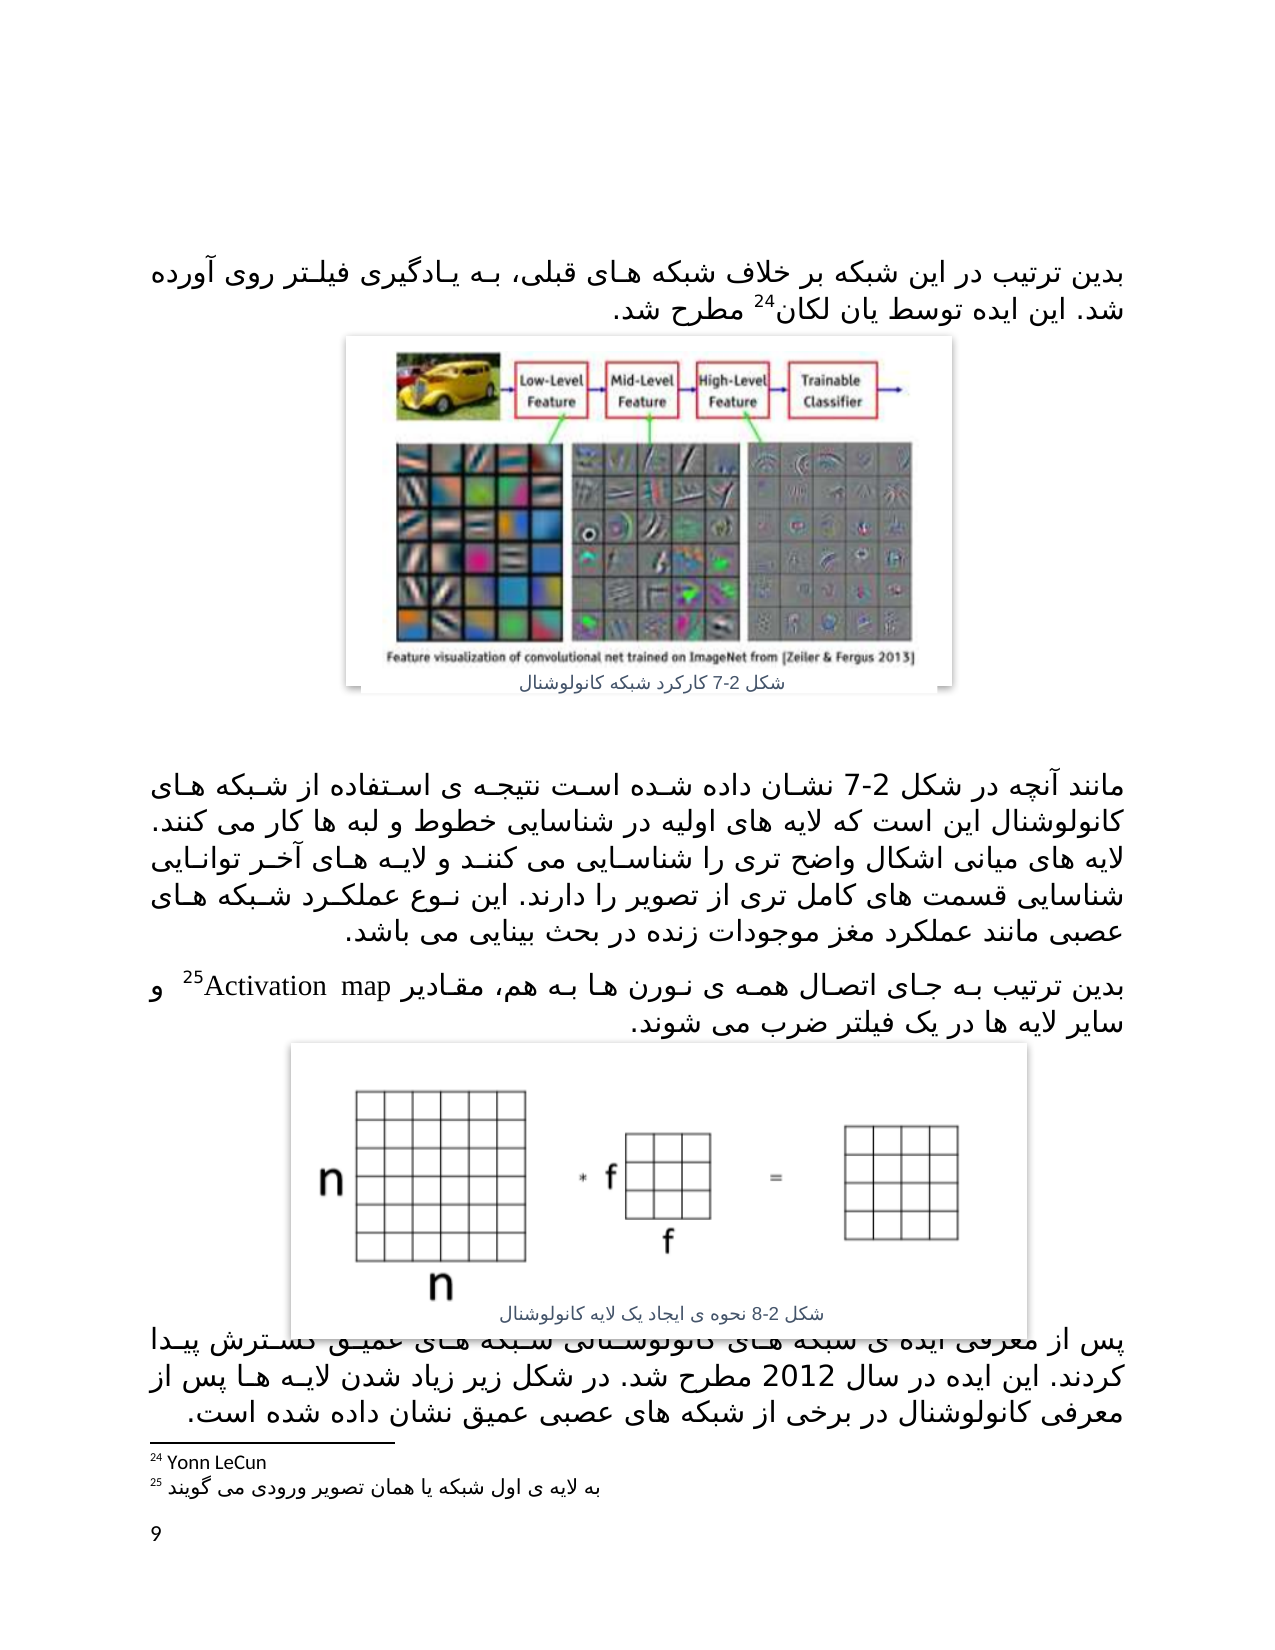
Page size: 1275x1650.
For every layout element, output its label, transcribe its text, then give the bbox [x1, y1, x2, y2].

picture [361, 351, 937, 672]
text بدین ترتیب به جای اتصال همه ی نورن ها به هم، مقادیر Activation map و سایر لایه ها در یک فیلتر ضرب می شوند. [150, 968, 1125, 1039]
text مانند آنچه در شکل 2-7 نشان داده شده است نتیجه ی استفاده از شبکه های کانولوشنال این است که لایه های اولیه در شناسایی خطوط و لبه ها کار می کنند. لایه های میانی اشکال واضح تری را شناسایی می کنند و لایه های آخر توانایی شناسایی قسمت های کامل تری از تصویر را دارند. این نوع عملکرد شبکه های عصبی مانند عملکرد مغز موجودات زنده در بحث بینایی می باشد. [150, 768, 1125, 949]
picture [305, 1058, 1013, 1302]
text پس از معرفی ایده ی شبکه های کانولوشنالی شبکه های عمیق گسترش پیدا کردند. این ایده در سال 2012 مطرح شد. در شکل زیر زیاد شدن لایه ها پس از معرفی کانولوشنال در برخی از شبکه های عصبی عمیق نشان داده شده است. [150, 1322, 1125, 1430]
text بدین ترتیب در این شبکه بر خلاف شبکه های قبلی، به یادگیری فیلتر روی آورده شد. این ایده توسط یان لکان مطرح شد. [150, 256, 1125, 326]
